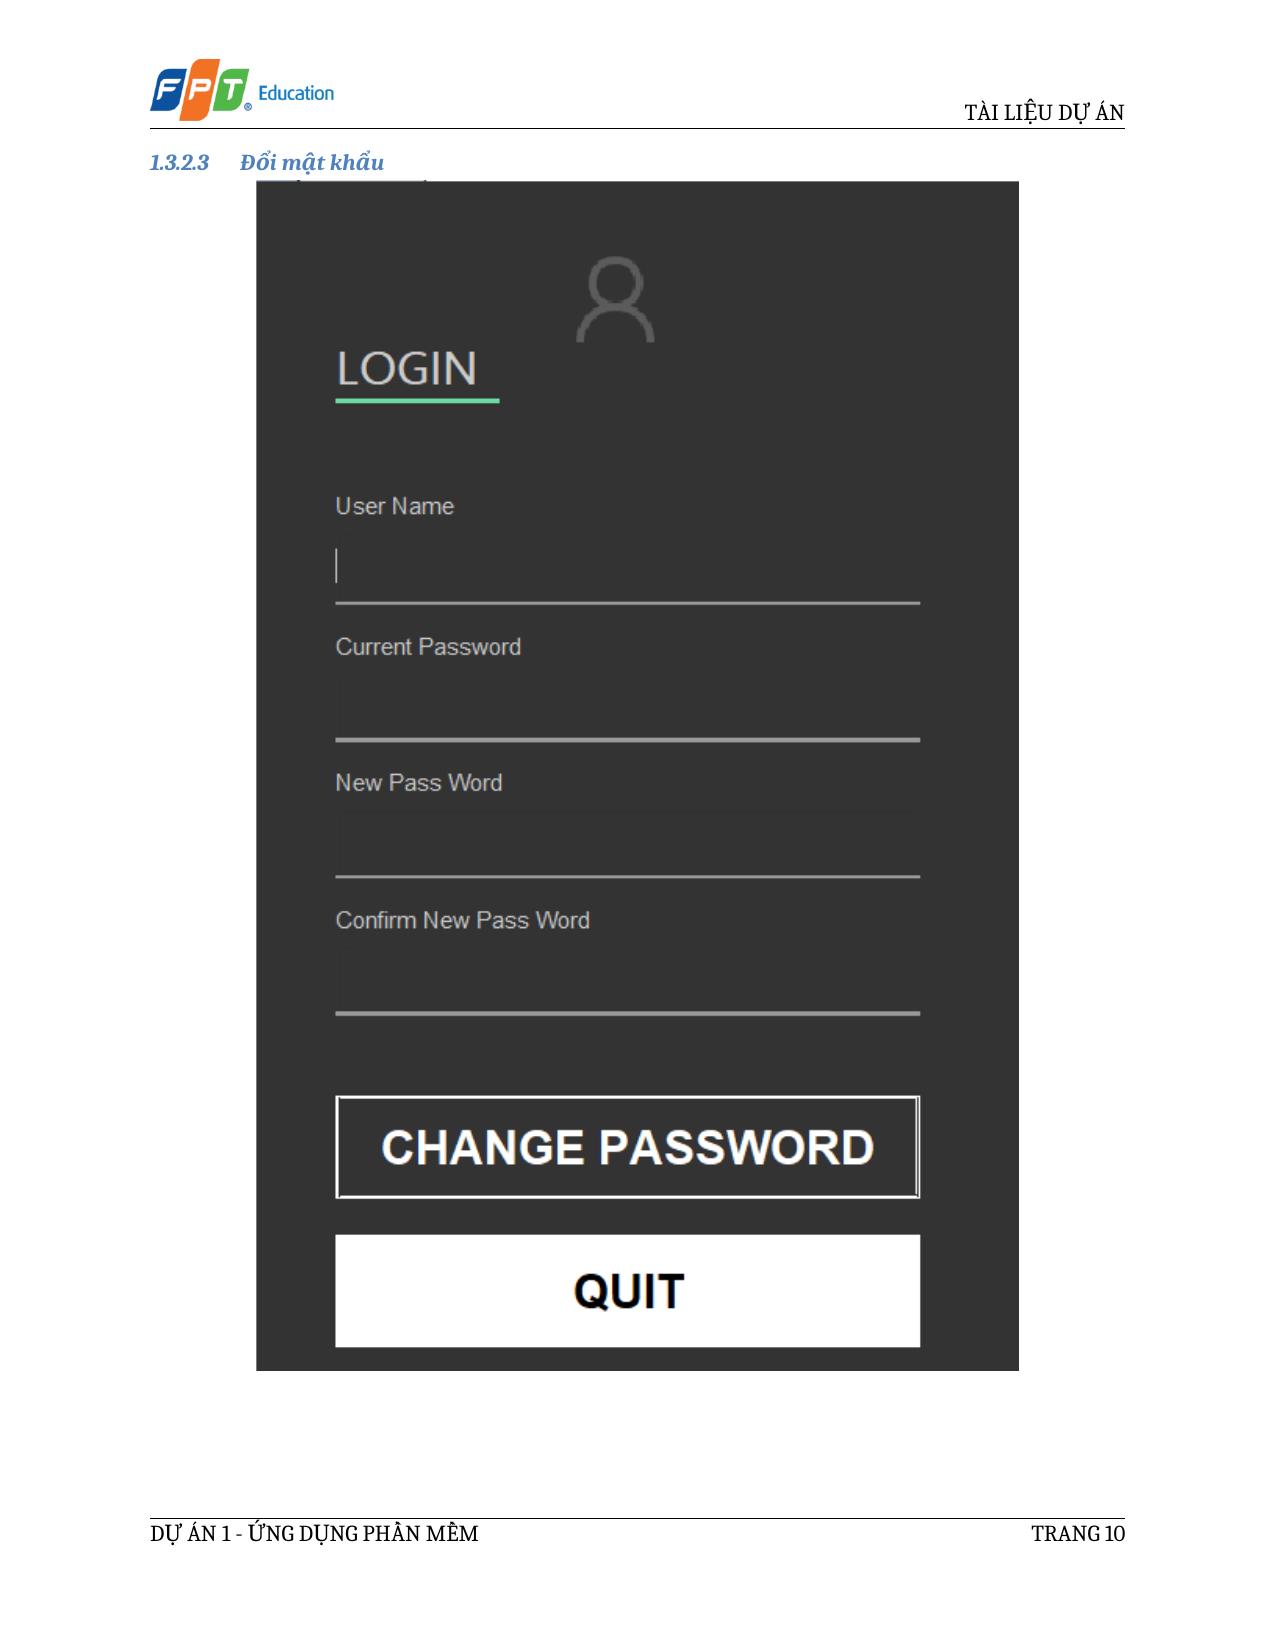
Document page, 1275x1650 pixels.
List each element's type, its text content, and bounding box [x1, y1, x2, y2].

picture [256, 180, 1019, 1371]
subtitle Đổi mật khẩu [150, 150, 1125, 176]
picture [150, 59, 336, 121]
